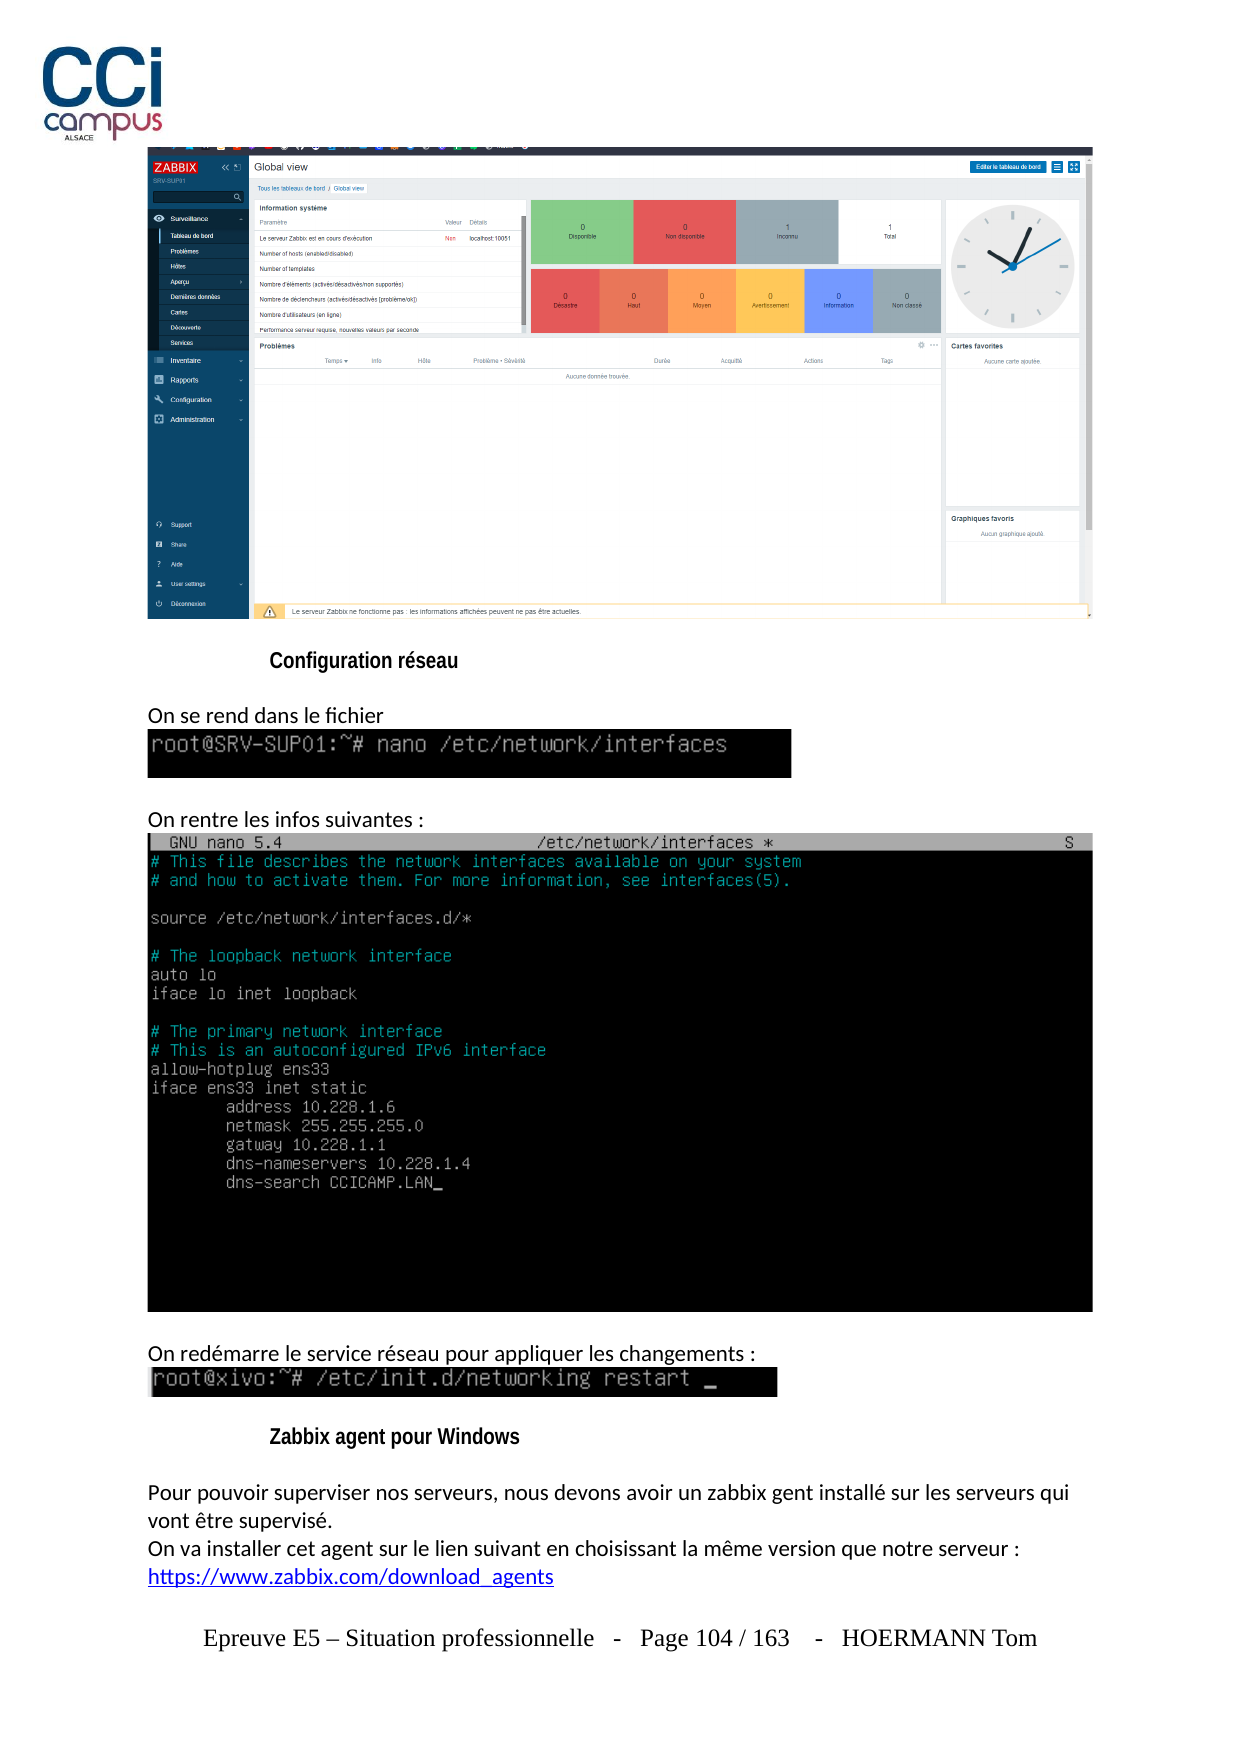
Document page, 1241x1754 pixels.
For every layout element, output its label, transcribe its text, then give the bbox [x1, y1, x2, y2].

picture [35, 26, 1093, 619]
text On redémarre le service réseau pour appliquer les changements : [148, 1339, 1093, 1367]
picture [147, 729, 792, 778]
subtitle Configuration réseau [269, 647, 1093, 673]
text On rentre les infos suivantes : [148, 806, 1093, 833]
text On se rend dans le fichier [148, 701, 1093, 729]
text https://www.zabbix.com/download_agents [148, 1562, 1093, 1590]
subtitle Zabbix agent pour Windows [269, 1423, 1093, 1450]
picture [147, 833, 1093, 1312]
text Pour pouvoir superviser nos serveurs, nous devons avoir un zabbix gent installé sur les serveurs qui vont être supervisé. [148, 1478, 1093, 1534]
text On va installer cet agent sur le lien suivant en choisissant la même version que notre serveur : [148, 1534, 1093, 1562]
picture [147, 1367, 778, 1397]
